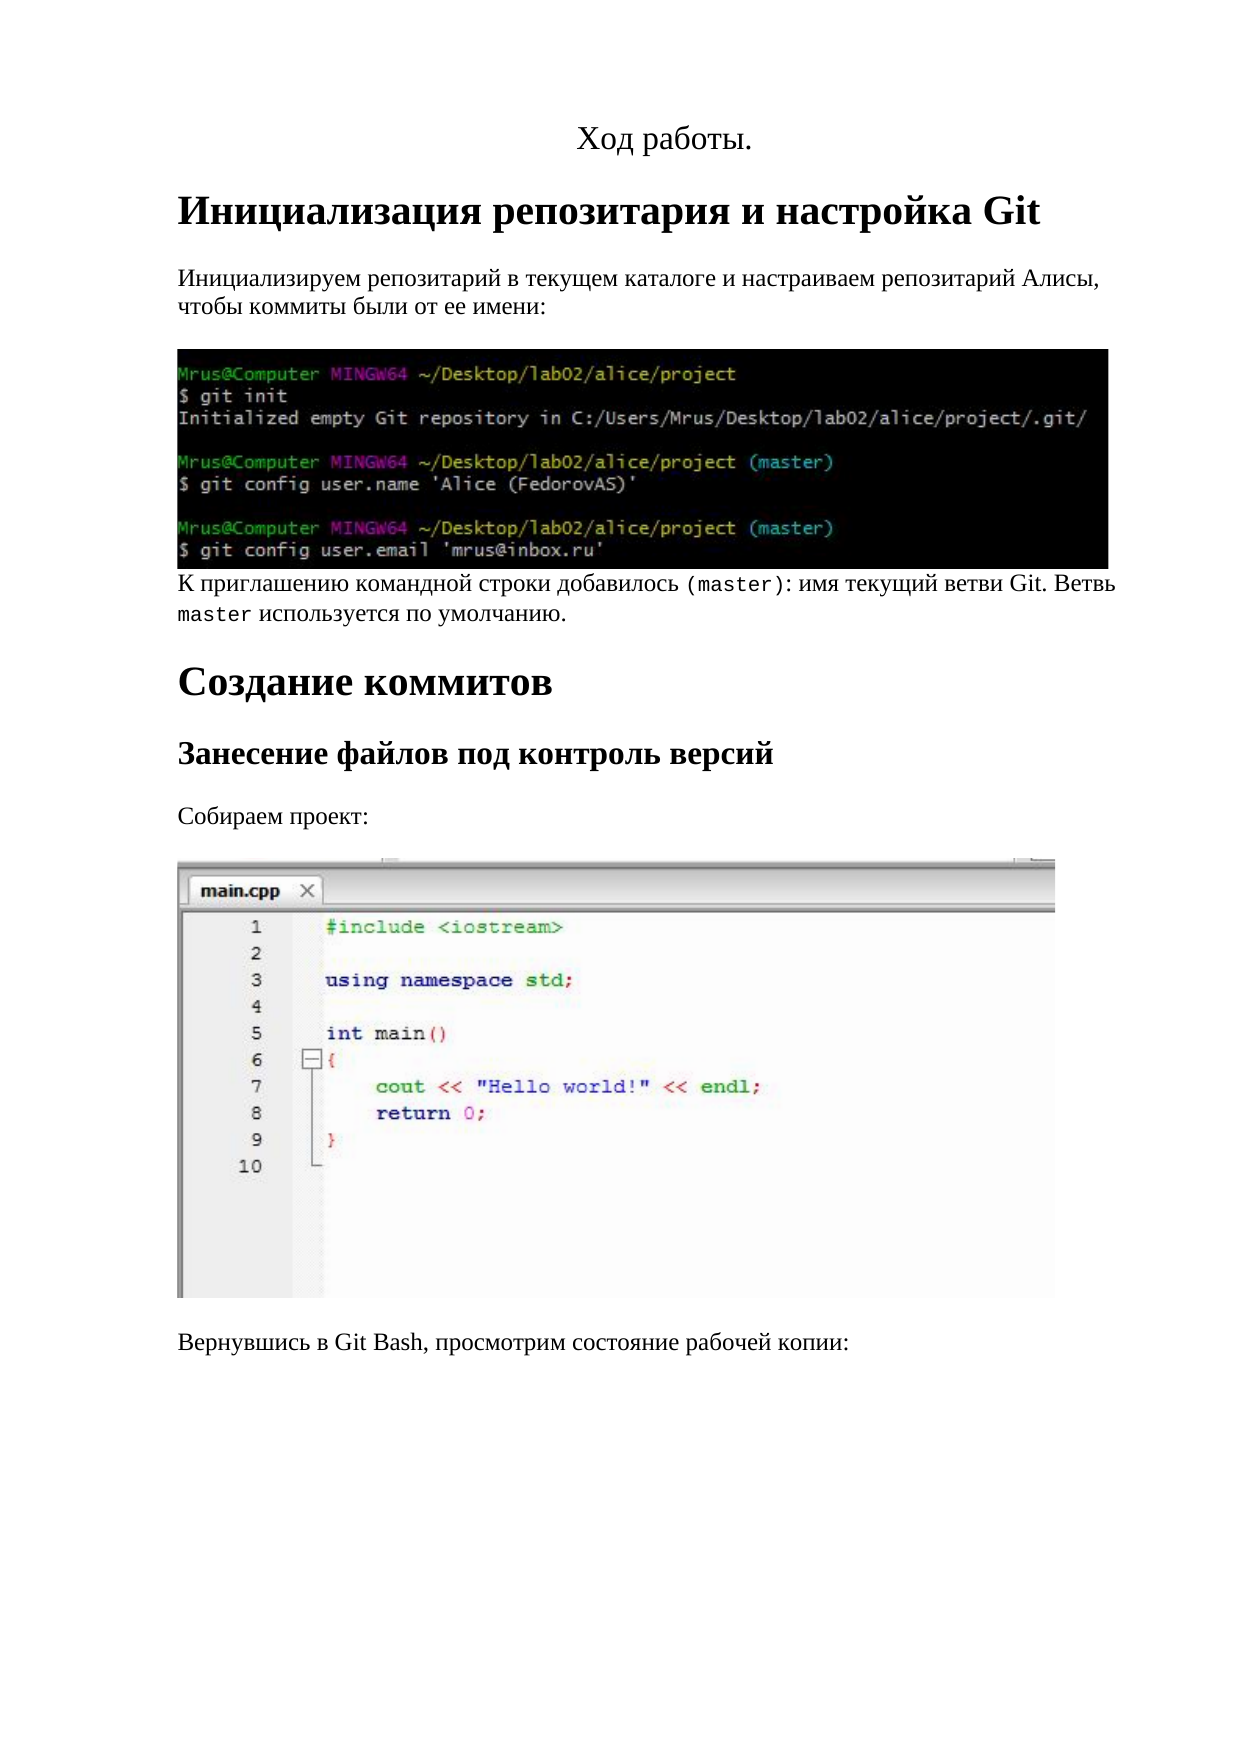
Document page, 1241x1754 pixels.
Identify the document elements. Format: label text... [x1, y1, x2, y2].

text К приглашению командной строки добавилось (master): имя текущий ветви Git. Ветвь master используется по умолчанию. [177, 568, 1152, 627]
subtitle Занесение файлов под контроль версий [177, 733, 1152, 772]
subtitle Создание коммитов [177, 656, 1152, 704]
picture [177, 858, 1056, 1298]
subtitle Вернувшись в Git Bash, просмотрим состояние рабочей копии: [177, 1327, 1152, 1356]
text Инициализируем репозитарий в текущем каталоге и настраиваем репозитарий Алисы, чтобы коммиты были от ее имени: [177, 263, 1152, 320]
subtitle Собираем проект: [177, 801, 1152, 830]
picture [177, 349, 1109, 569]
text Инициализация репозитария и настройка Git [177, 186, 1152, 233]
text Ход работы. [177, 118, 1152, 156]
